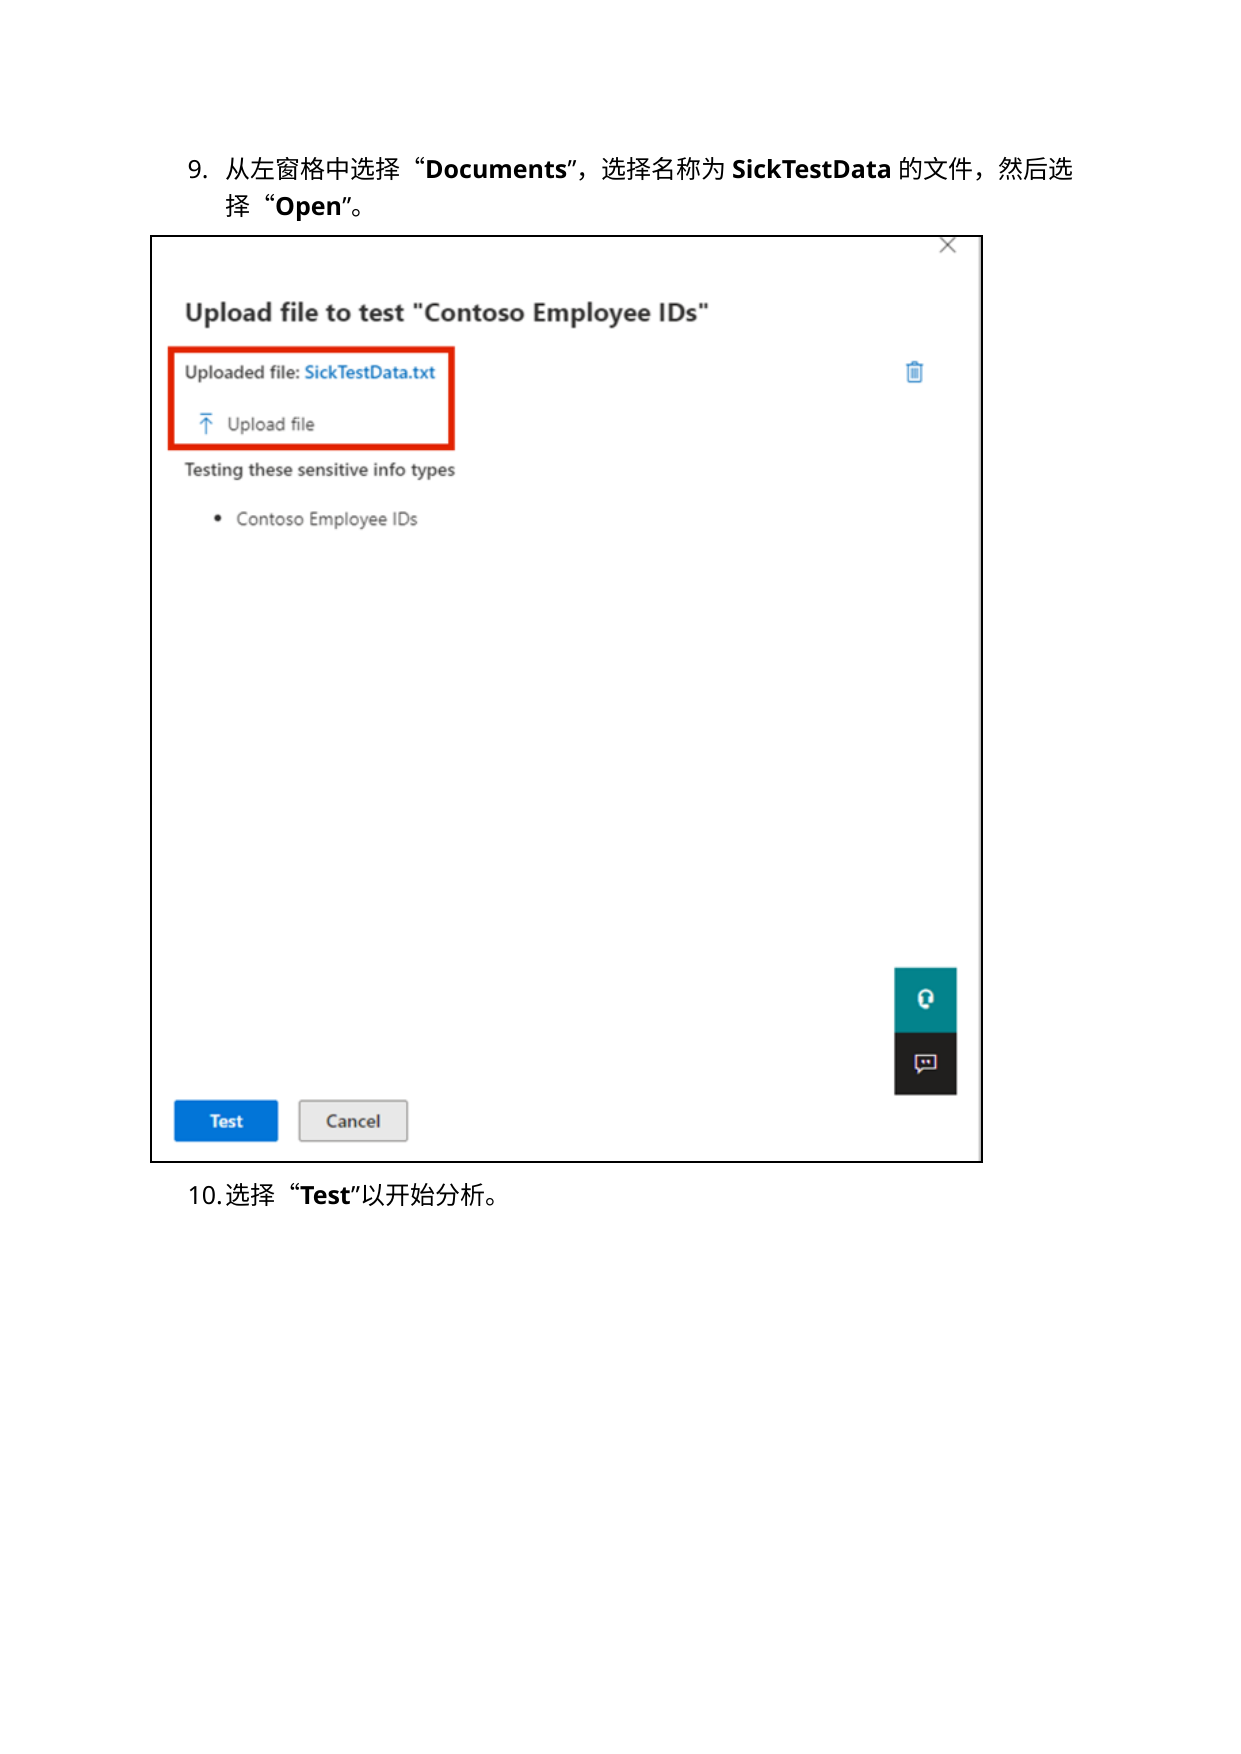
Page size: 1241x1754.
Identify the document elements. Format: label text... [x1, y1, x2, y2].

list 选择“Test”以开始分析。 [187, 1176, 1090, 1212]
list 从左窗格中选择“Documents”，选择名称为 SickTestData 的文件，然后选择“Open”。 [187, 150, 1090, 222]
picture [152, 237, 981, 1161]
